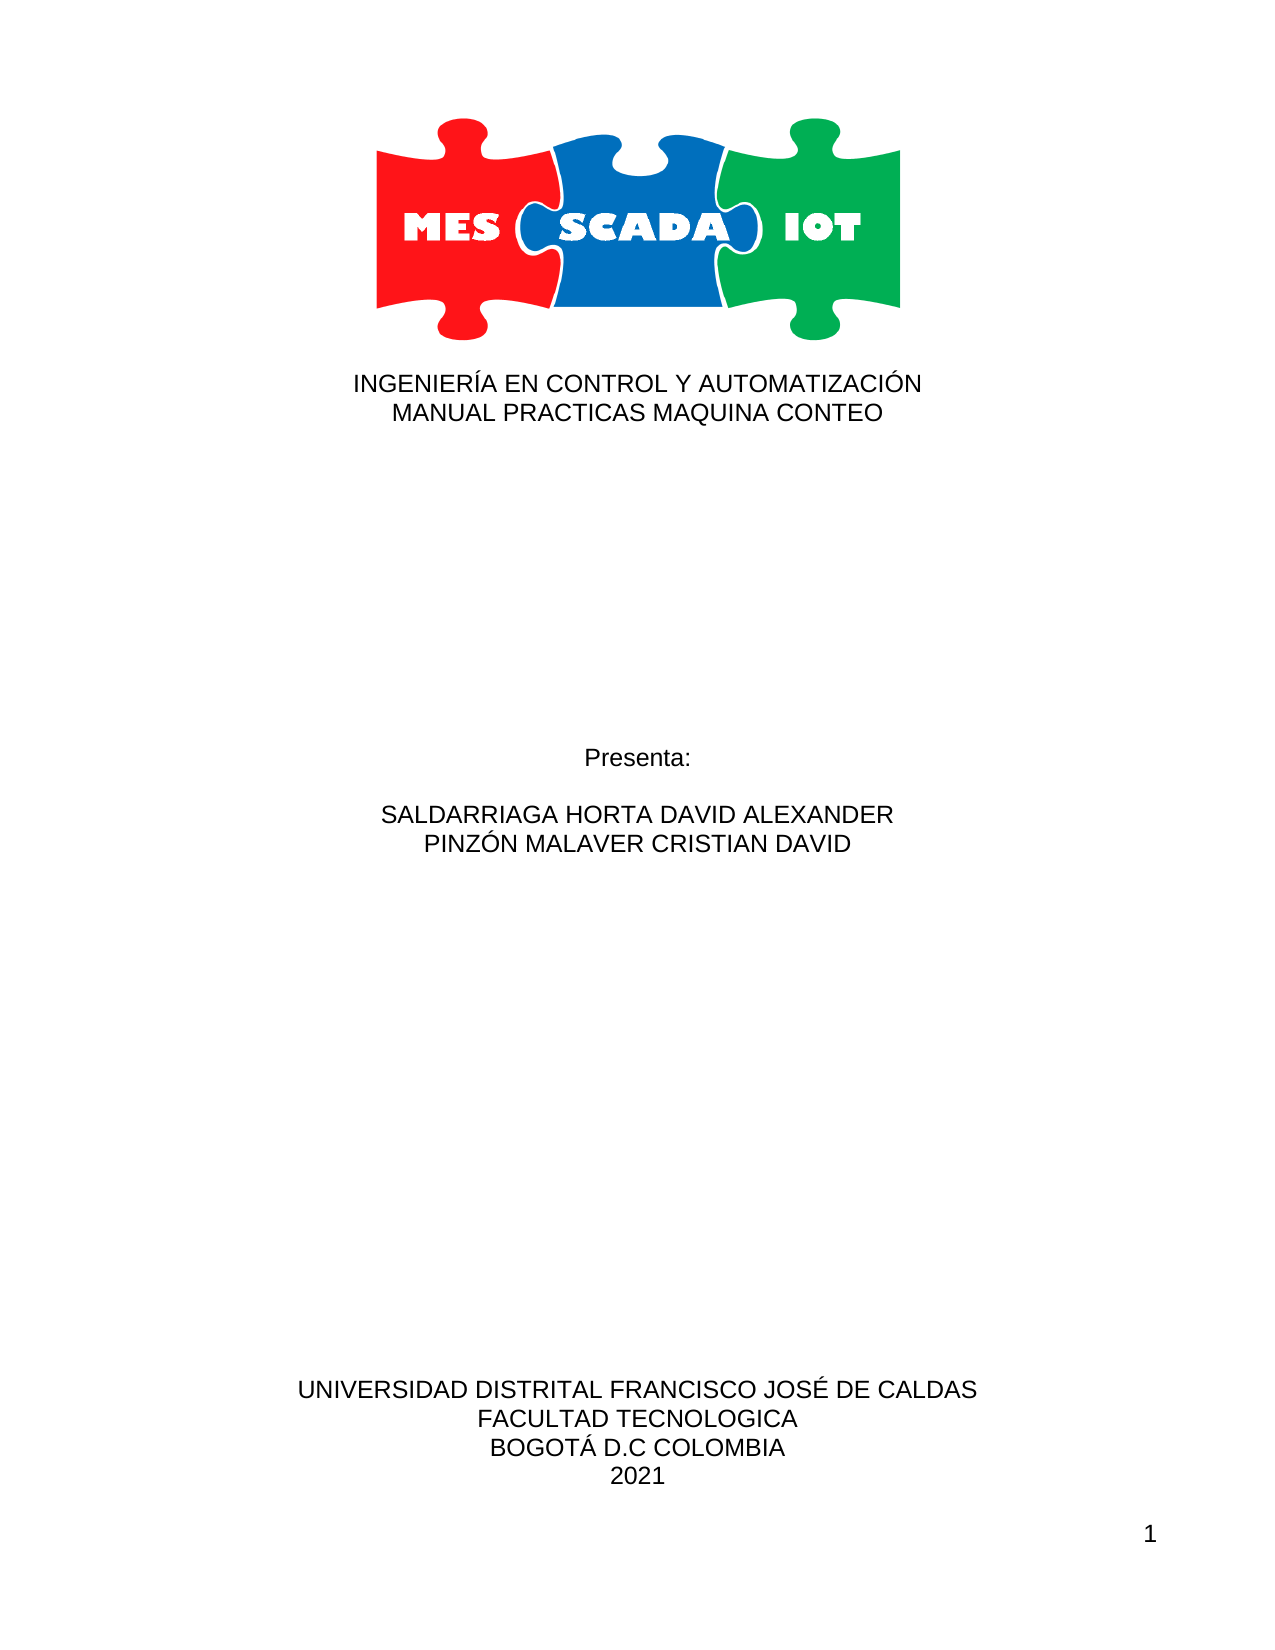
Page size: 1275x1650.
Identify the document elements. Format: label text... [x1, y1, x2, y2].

text PINZÓN MALAVER CRISTIAN DAVID [118, 829, 1157, 858]
text MANUAL PRACTICAS MAQUINA CONTEO [118, 398, 1157, 426]
text Presenta: [118, 743, 1157, 771]
text 2021 [118, 1461, 1157, 1490]
text FACULTAD TECNOLOGICA [118, 1404, 1157, 1433]
text INGENIERÍA EN CONTROL Y AUTOMATIZACIÓN [118, 369, 1157, 398]
picture [374, 118, 901, 341]
text UNIVERSIDAD DISTRITAL FRANCISCO JOSÉ DE CALDAS [118, 1375, 1157, 1404]
text SALDARRIAGA HORTA DAVID ALEXANDER [118, 800, 1157, 829]
text BOGOTÁ D.C COLOMBIA [118, 1433, 1157, 1461]
